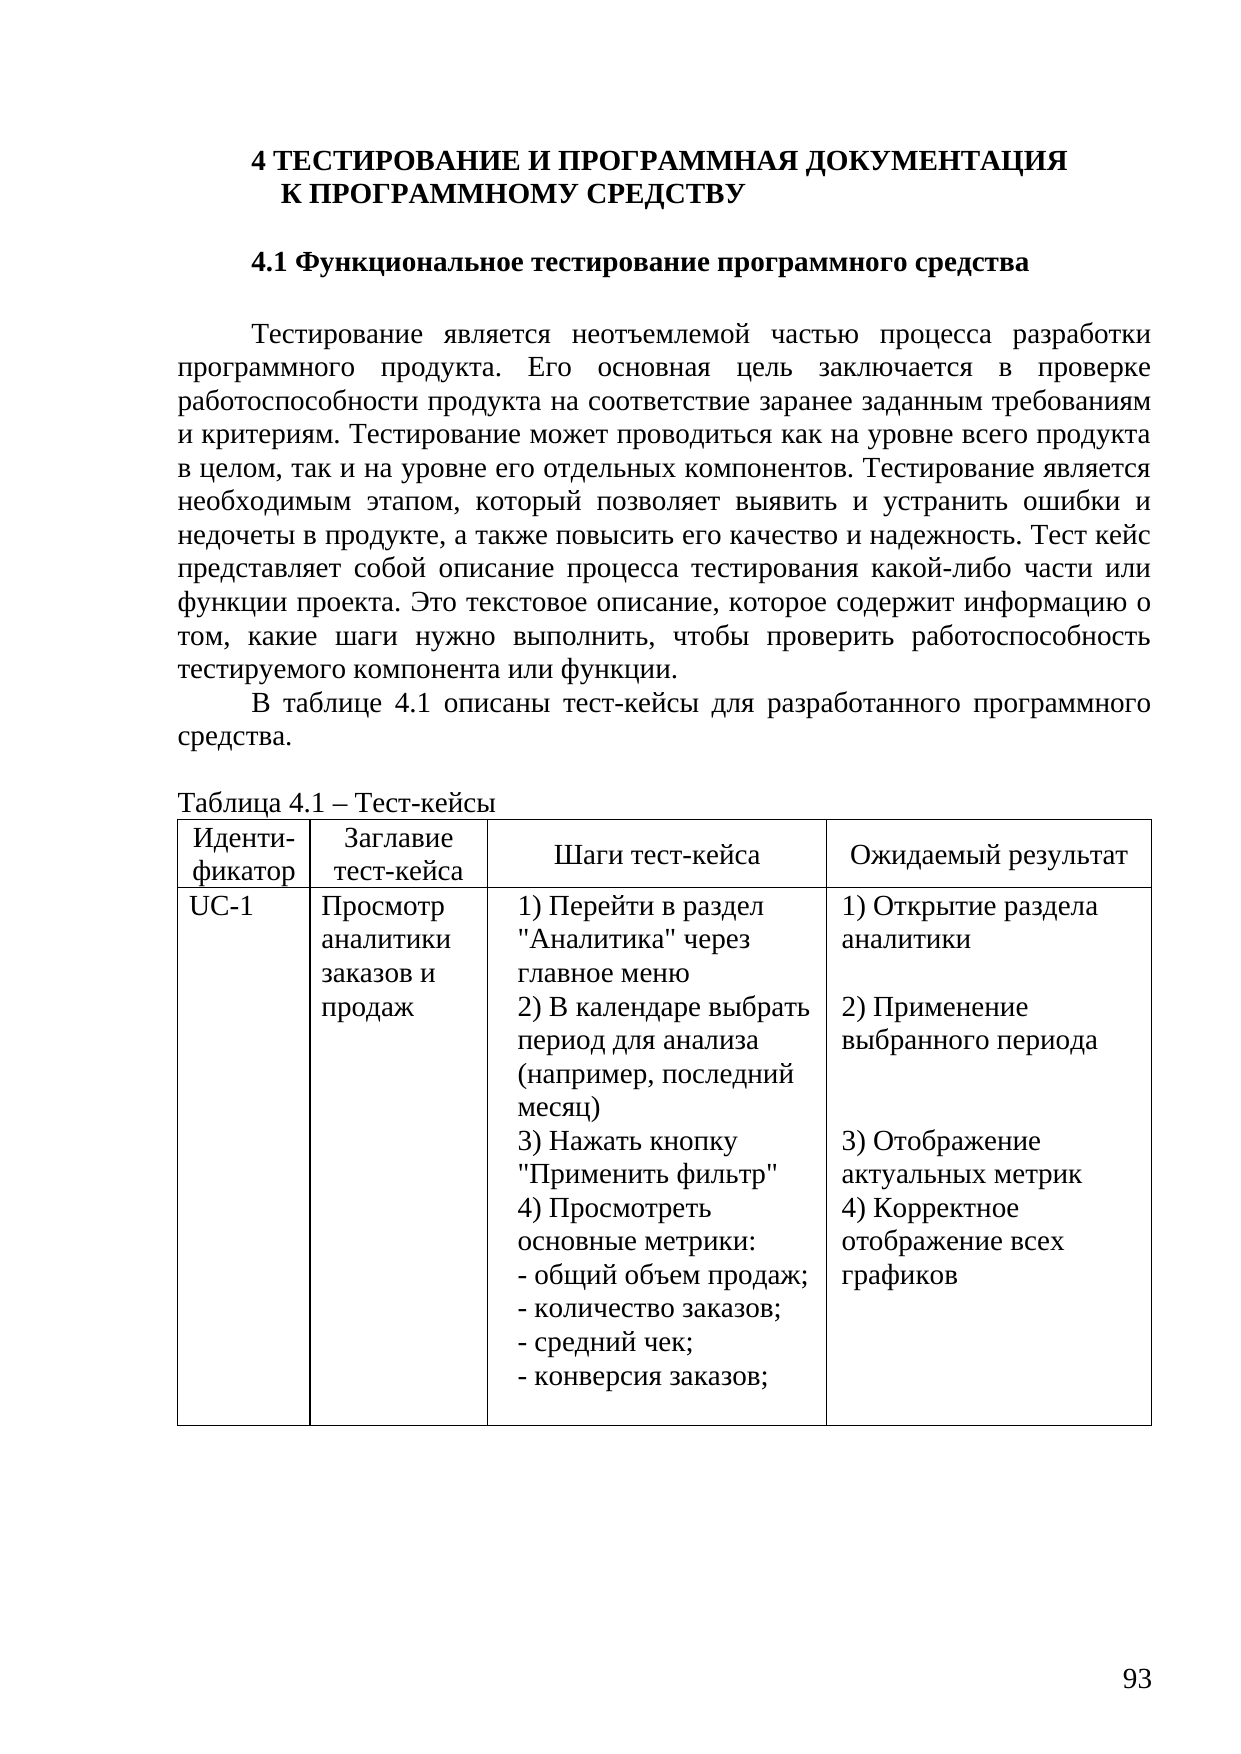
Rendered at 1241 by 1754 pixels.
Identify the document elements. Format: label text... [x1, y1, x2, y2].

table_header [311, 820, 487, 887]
text Таблица 4.1 – Тест-кейсы [177, 785, 1152, 819]
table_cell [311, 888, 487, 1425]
text Тестирование является неотъемлемой частью процесса разработки программного продукта. Его основная цель заключается в проверке работоспособности продукта на соответствие заранее заданным требованиям и критериям. Тестирование может проводиться как на уровне всего продукта в целом, так и на уровне его отдельных компонентов. Тестирование является необходимым этапом, который позволяет выявить и устранить ошибки и недочеты в продукте, а также повысить его качество и надежность. Тест кейс представляет собой описание процесса тестирования какой-либо части или функции проекта. Это текстовое описание, которое содержит информацию о том, какие шаги нужно выполнить, чтобы проверить работоспособность тестируемого компонента или функции. [177, 316, 1152, 685]
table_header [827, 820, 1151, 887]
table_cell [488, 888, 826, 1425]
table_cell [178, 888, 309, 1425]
subtitle 4 ТЕСТИРОВАНИЕ И ПРОГРАММНАЯ ДОКУМЕНТАЦИЯ К ПРОГРАММНОМУ СРЕДСТВУ [251, 143, 1152, 210]
list 4.1 Функциональное тестирование программного средства [177, 244, 1140, 277]
text В таблице 4.1 описаны тест-кейсы для разработанного программного средства. [177, 685, 1152, 752]
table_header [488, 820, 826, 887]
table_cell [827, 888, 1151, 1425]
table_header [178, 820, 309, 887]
